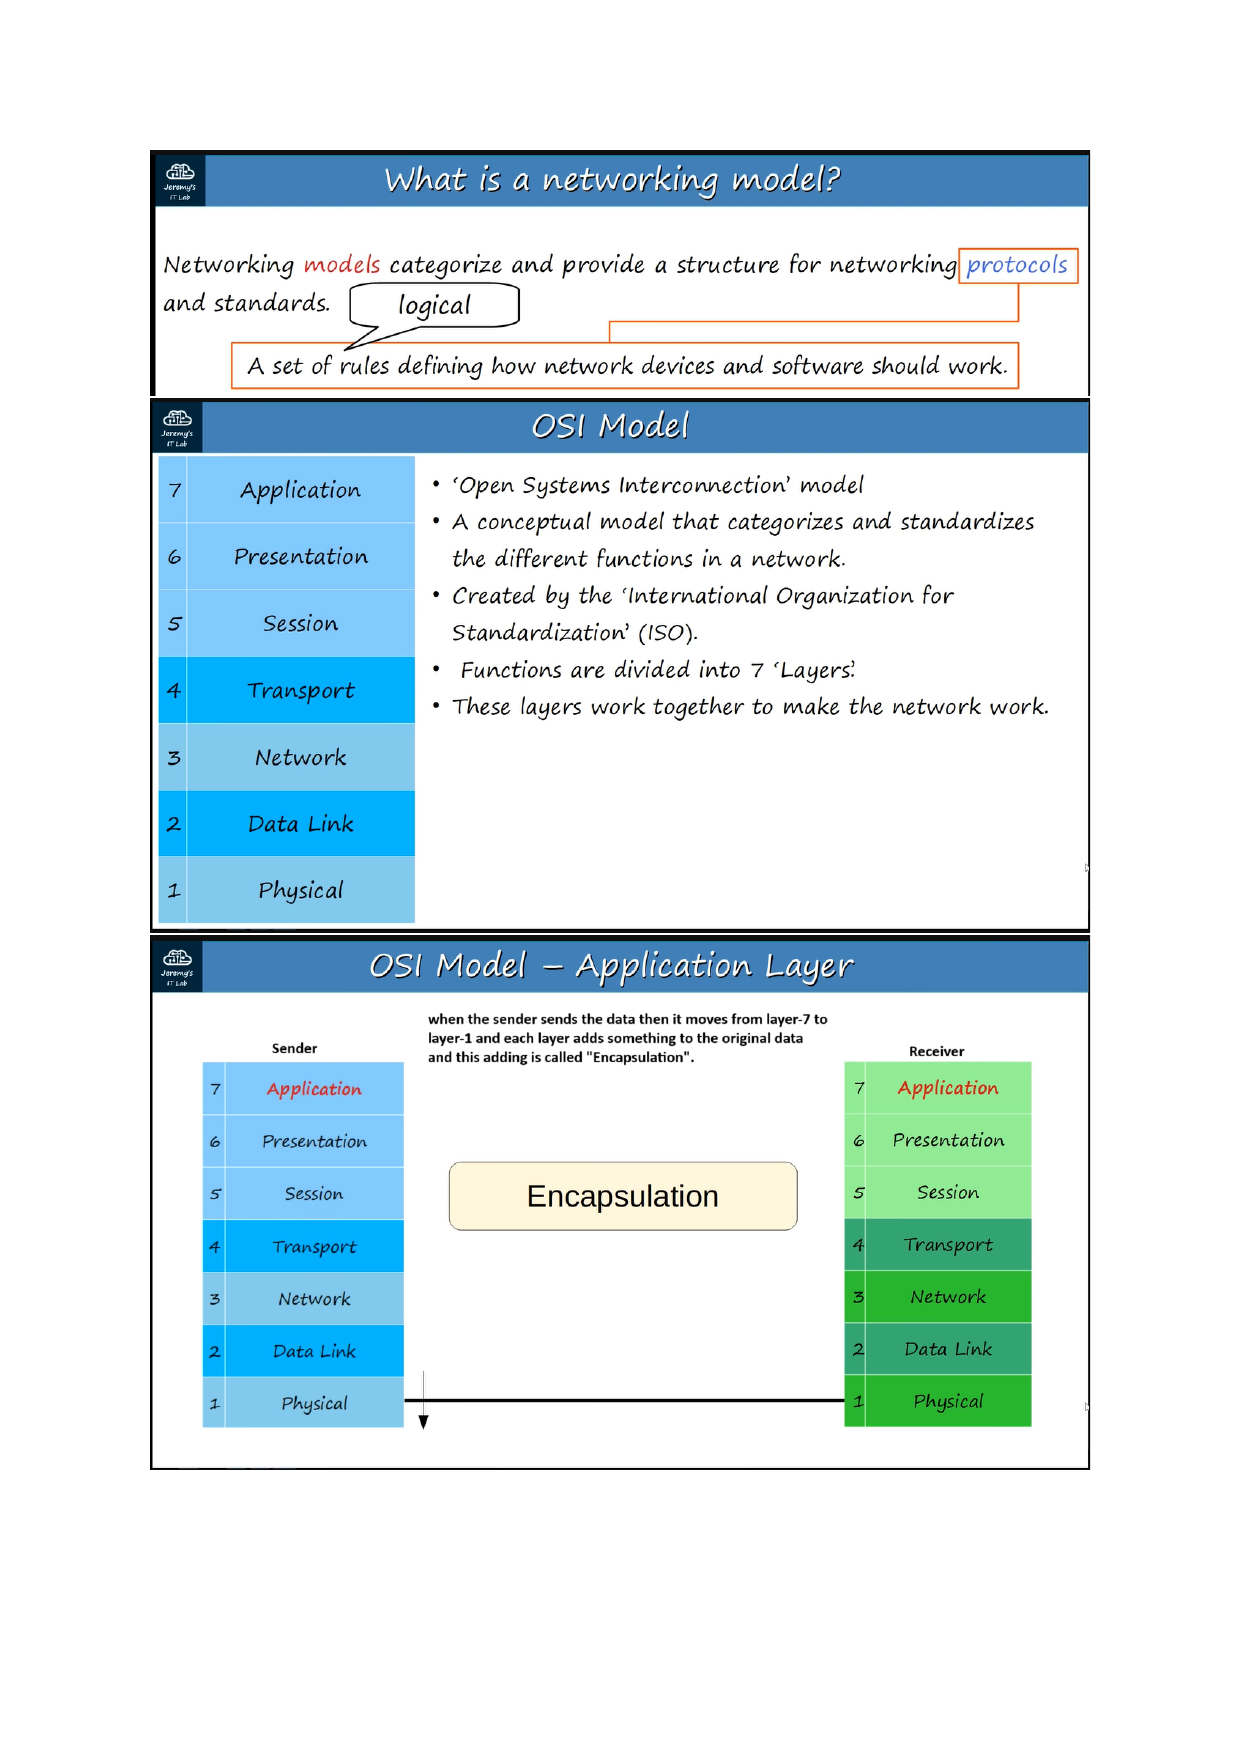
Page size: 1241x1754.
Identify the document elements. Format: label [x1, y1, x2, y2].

picture [150, 150, 1091, 396]
picture [150, 398, 1091, 933]
picture [150, 935, 1091, 1470]
